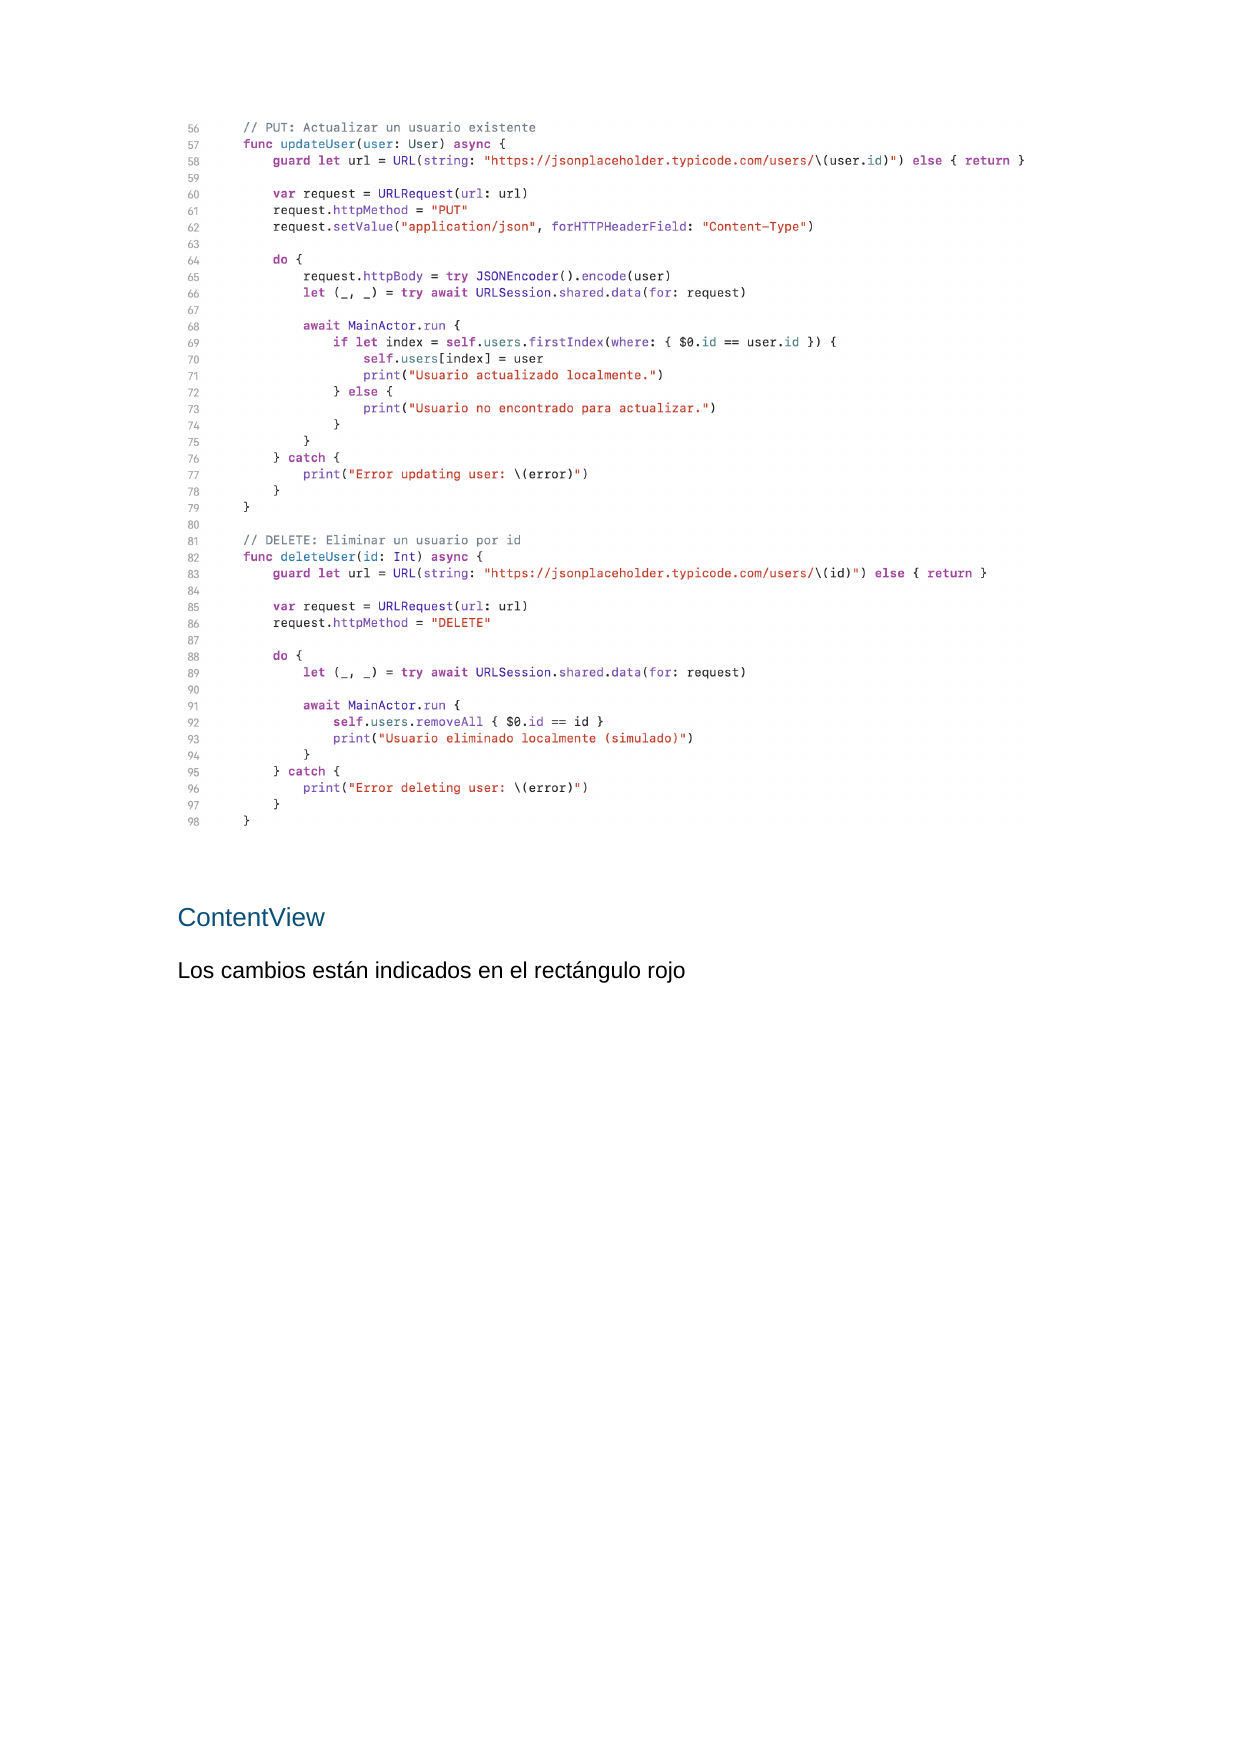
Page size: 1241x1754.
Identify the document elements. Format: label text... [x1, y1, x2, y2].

text ContentView [177, 902, 1152, 931]
picture [177, 118, 1047, 826]
text Los cambios están indicados en el rectángulo rojo [177, 957, 1152, 983]
